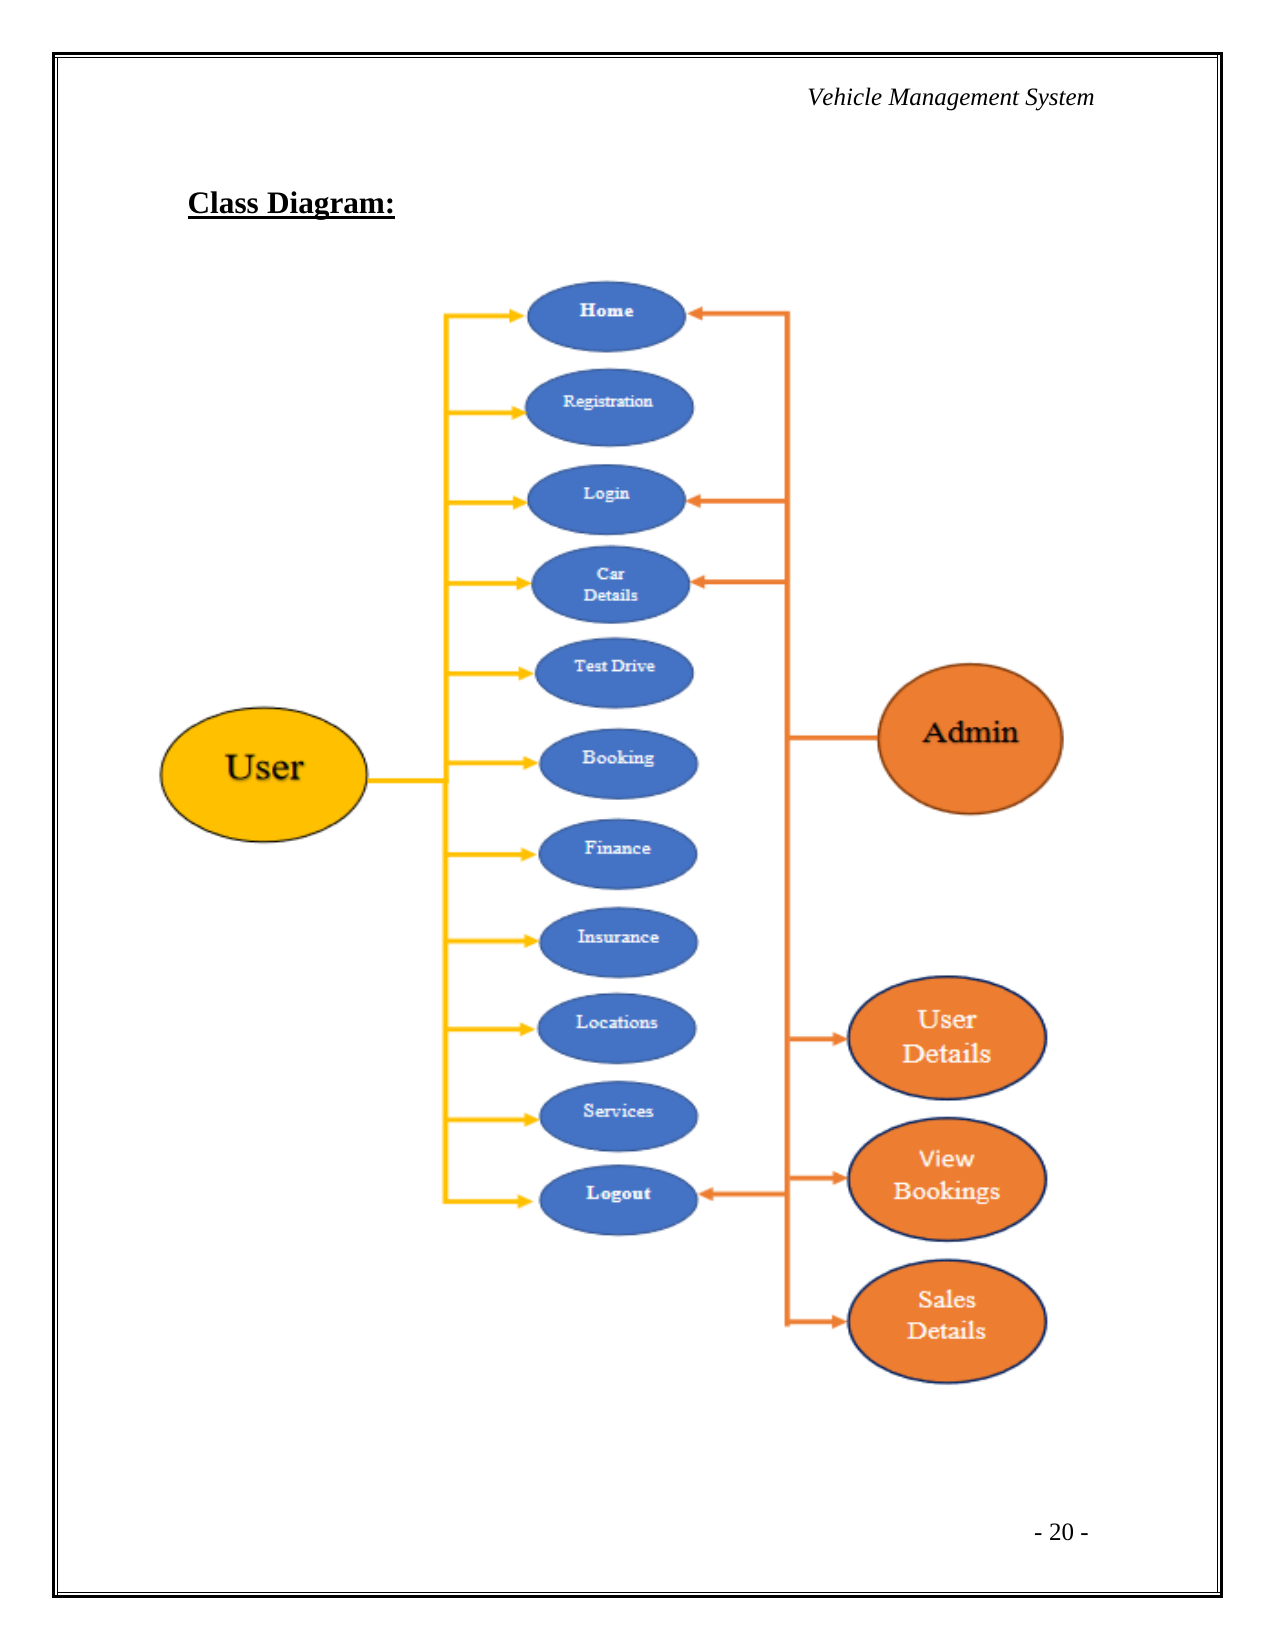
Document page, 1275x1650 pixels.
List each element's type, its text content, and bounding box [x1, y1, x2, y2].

picture [147, 269, 1064, 1464]
text Class Diagram: [187, 184, 1202, 221]
